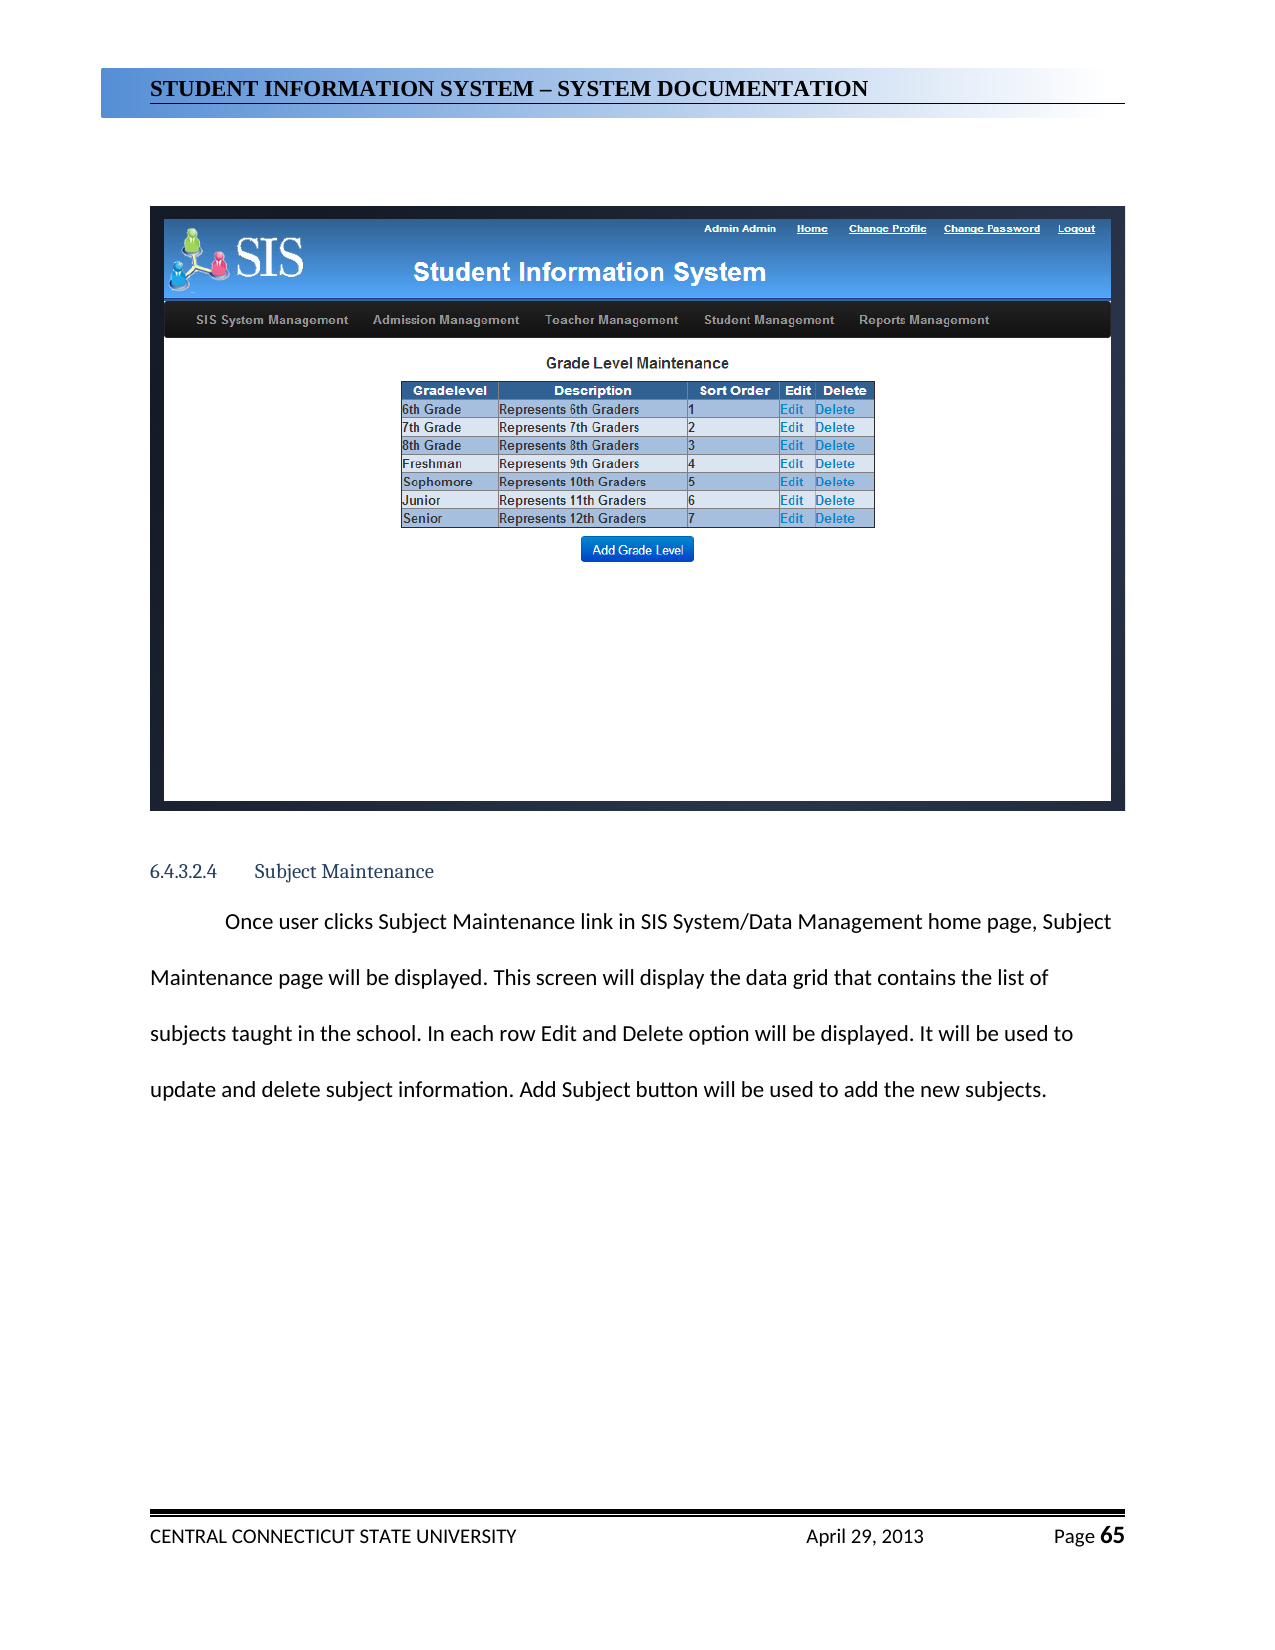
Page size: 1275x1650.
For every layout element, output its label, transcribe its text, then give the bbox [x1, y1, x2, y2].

text Once user clicks Subject Maintenance link in SIS System/Data Management home page, Subject Maintenance page will be displayed. This screen will display the data grid that contains the list of subjects taught in the school. In each row Edit and Delete option will be displayed. It will be used to update and delete subject information. Add Subject button will be used to add the new subjects. [150, 907, 1125, 1104]
picture [150, 206, 1125, 811]
subtitle Subject Maintenance [150, 859, 1125, 883]
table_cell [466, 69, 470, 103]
